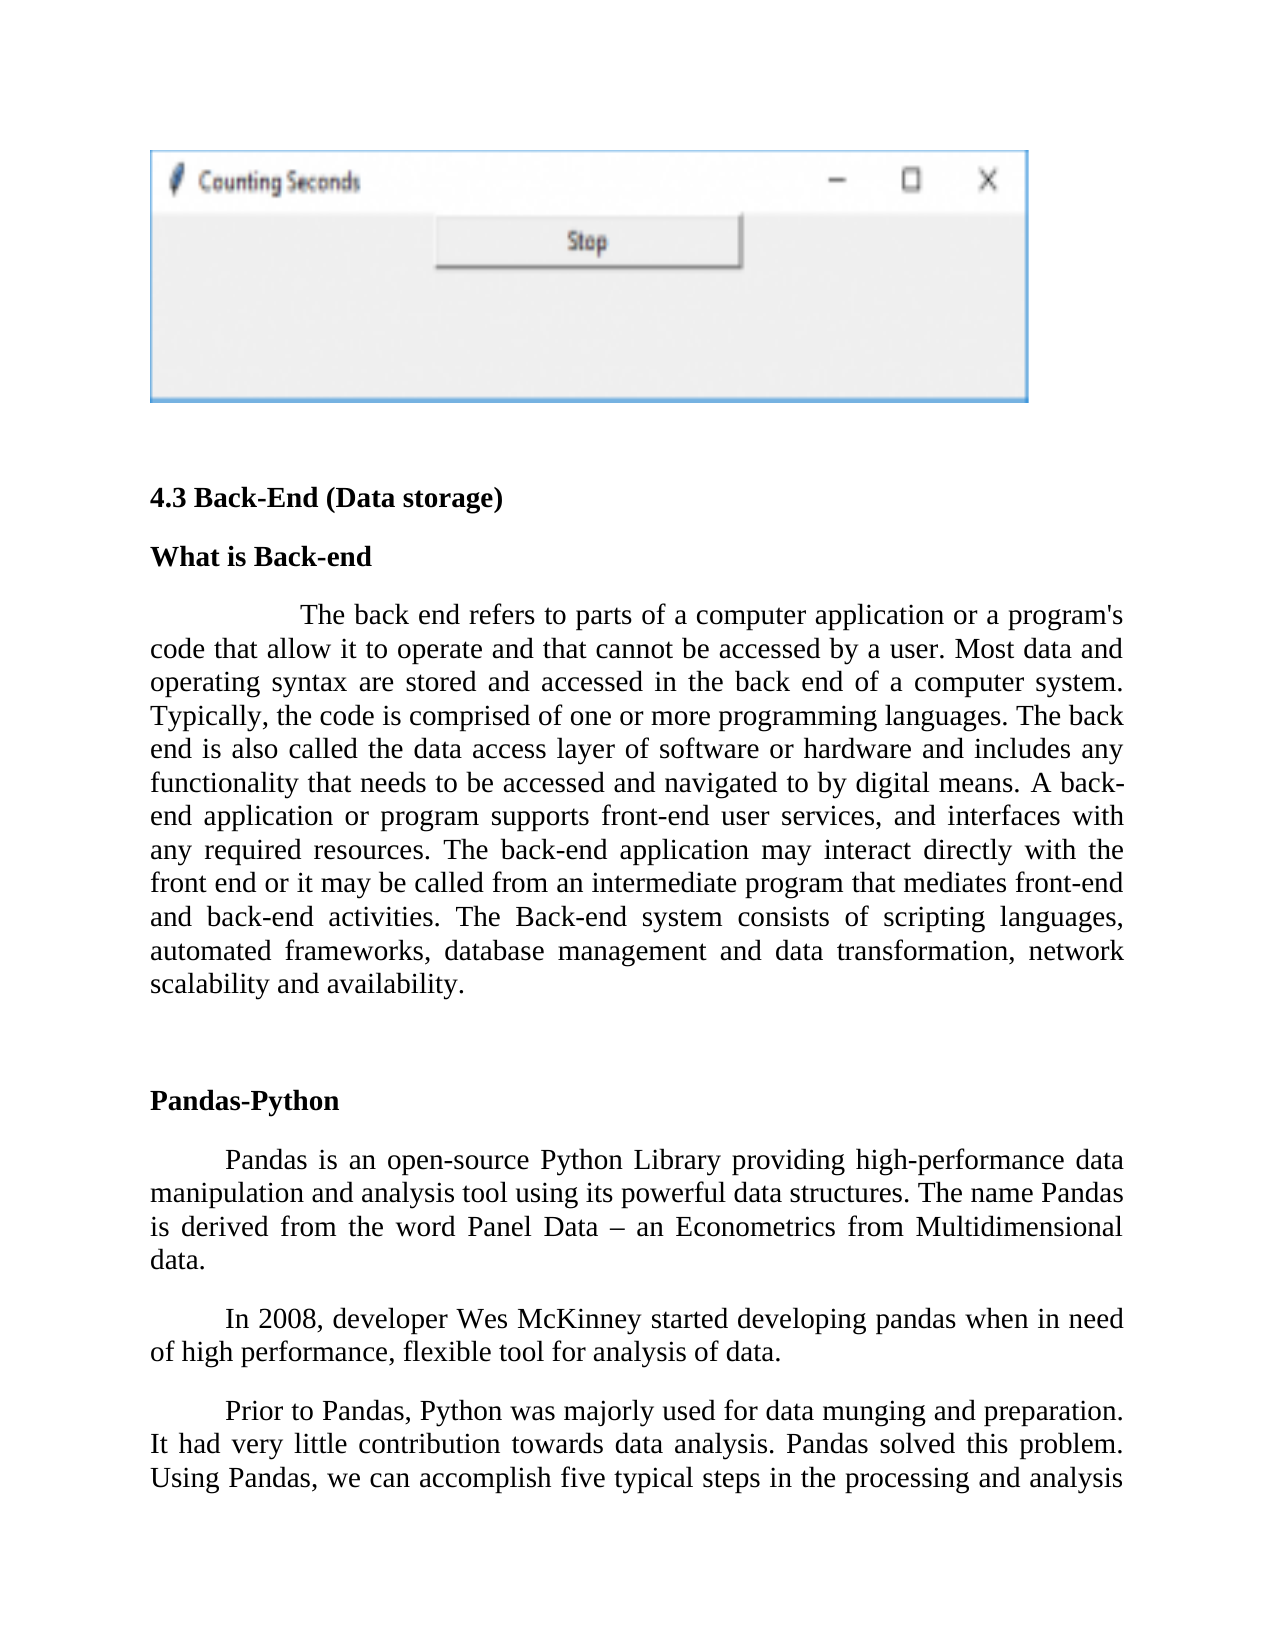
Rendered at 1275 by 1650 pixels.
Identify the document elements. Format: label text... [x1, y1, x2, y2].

text In 2008, developer Wes McKinney started developing pandas when in need of high performance, flexible tool for analysis of data. [150, 1301, 1125, 1368]
text What is Back-end [150, 539, 1125, 572]
text The back end refers to parts of a computer application or a program's code that allow it to operate and that cannot be accessed by a user. Most data and operating syntax are stored and accessed in the back end of a computer system. Typically, the code is comprised of one or more programming languages. The back end is also called the data access layer of software or hardware and includes any functionality that needs to be accessed and navigated to by digital means. A back-end application or program supports front-end user services, and interfaces with any required resources. The back-end application may interact directly with the front end or it may be called from an intermediate program that mediates front-end and back-end activities. The Back-end system consists of scripting languages, automated frameworks, database management and data transformation, network scalability and availability. [150, 597, 1125, 1000]
text Pandas-Python [150, 1083, 1125, 1117]
text Pandas is an open-source Python Library providing high-performance data manipulation and analysis tool using its powerful data structures. The name Pandas is derived from the word Panel Data – an Econometrics from Multidimensional data. [150, 1142, 1125, 1276]
subtitle 4.3 Back-End (Data storage) [150, 480, 1125, 514]
picture [150, 150, 1029, 403]
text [150, 1393, 1125, 1494]
